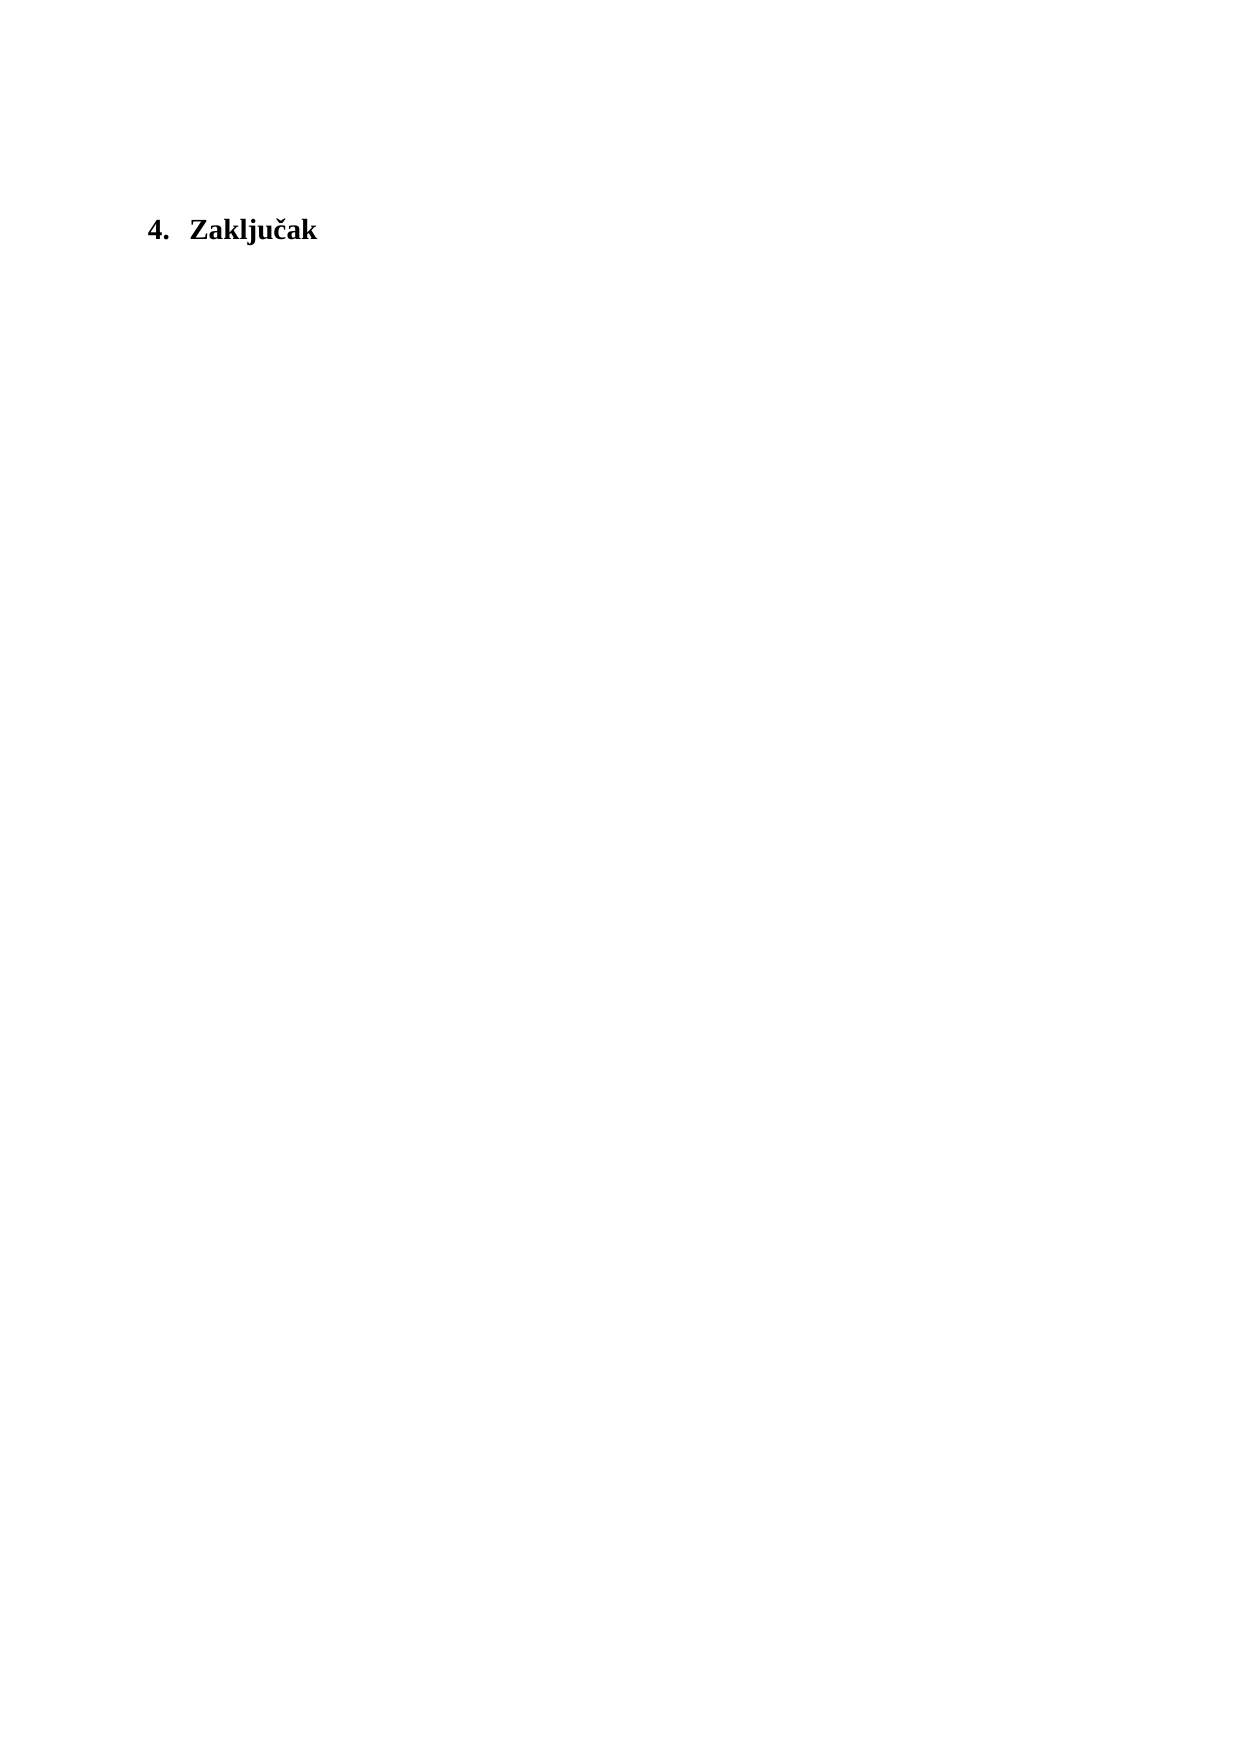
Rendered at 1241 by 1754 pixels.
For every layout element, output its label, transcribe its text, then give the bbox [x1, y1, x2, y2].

subtitle Zaključak [148, 212, 1092, 246]
